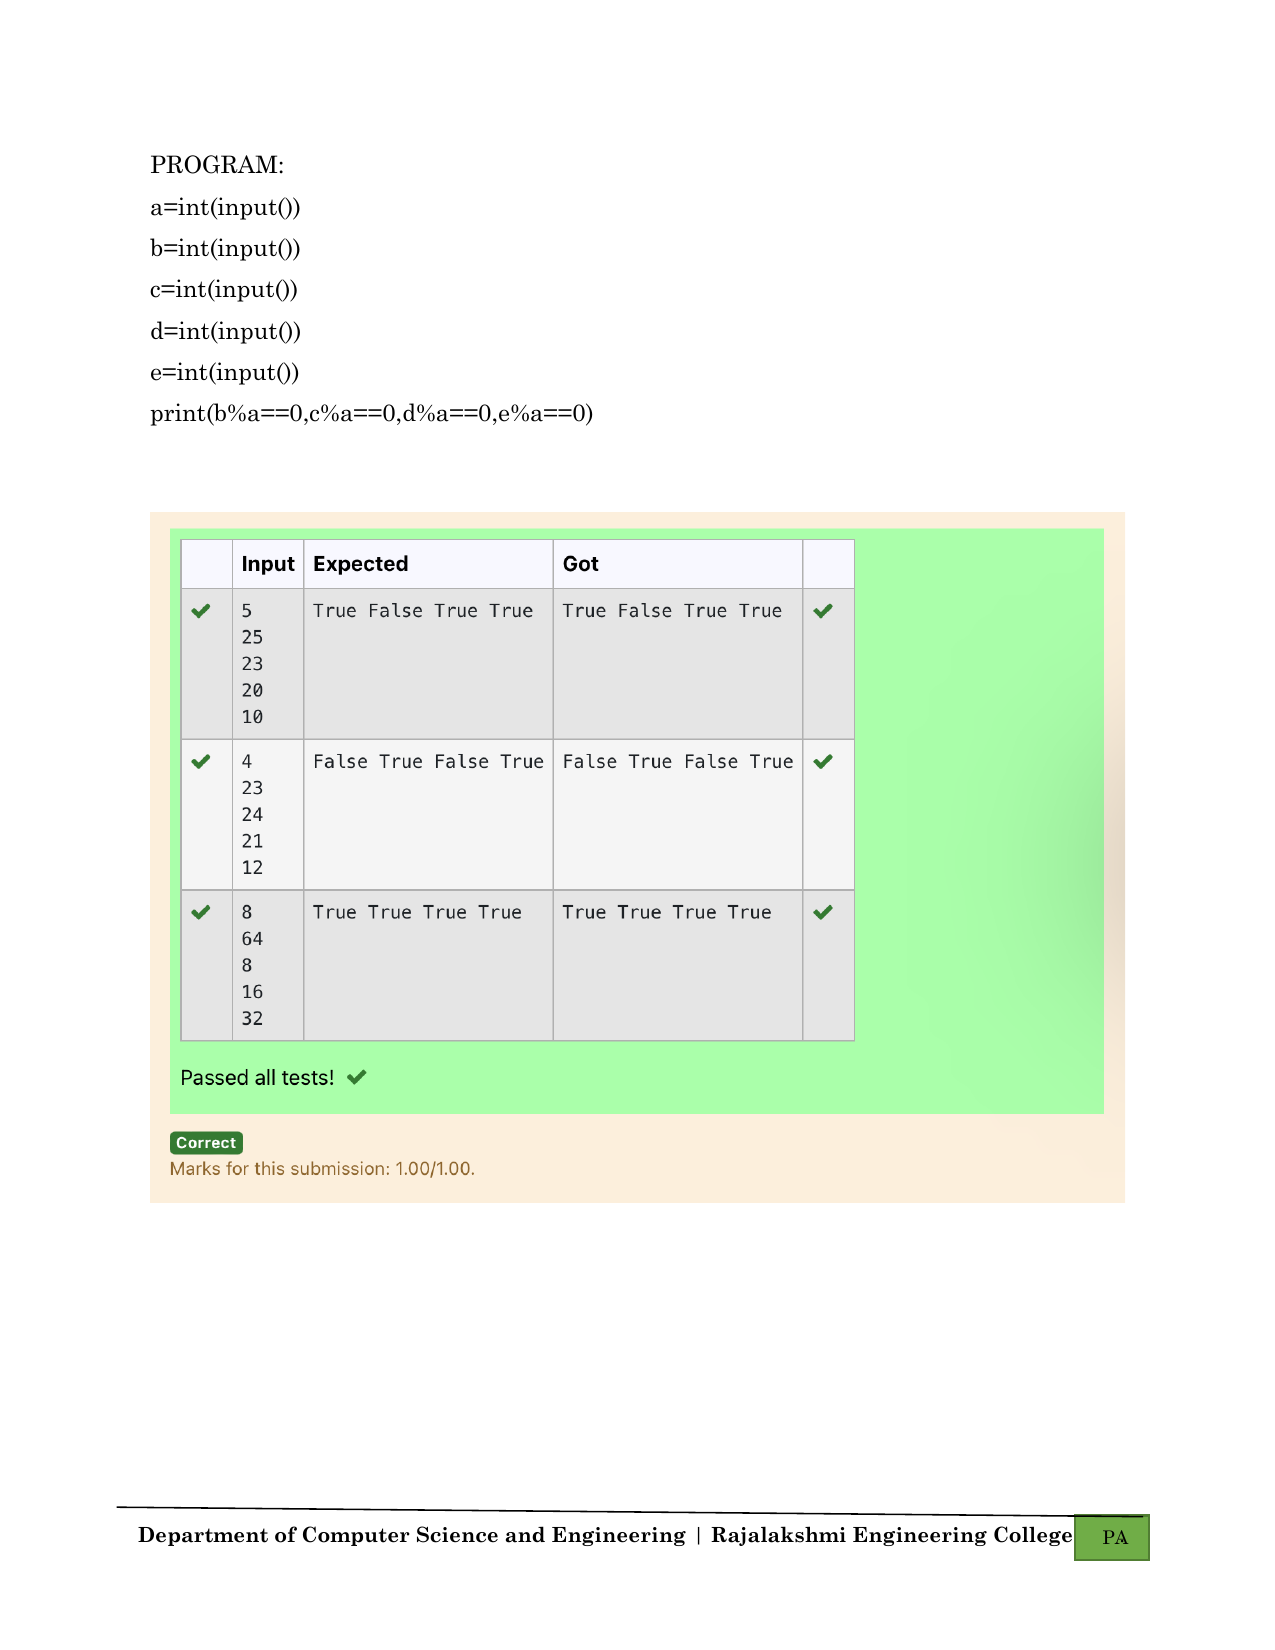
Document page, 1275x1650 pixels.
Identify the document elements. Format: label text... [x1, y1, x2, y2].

text c=int(input()) [150, 274, 1125, 303]
text PROGRAM: [150, 150, 1125, 179]
text a=int(input()) [150, 191, 1125, 220]
picture [150, 512, 1125, 1203]
text b=int(input()) [150, 233, 1125, 262]
text print(b%a==0,c%a==0,d%a==0,e%a==0) [150, 398, 1125, 427]
text e=int(input()) [150, 357, 1125, 386]
text d=int(input()) [150, 315, 1125, 344]
